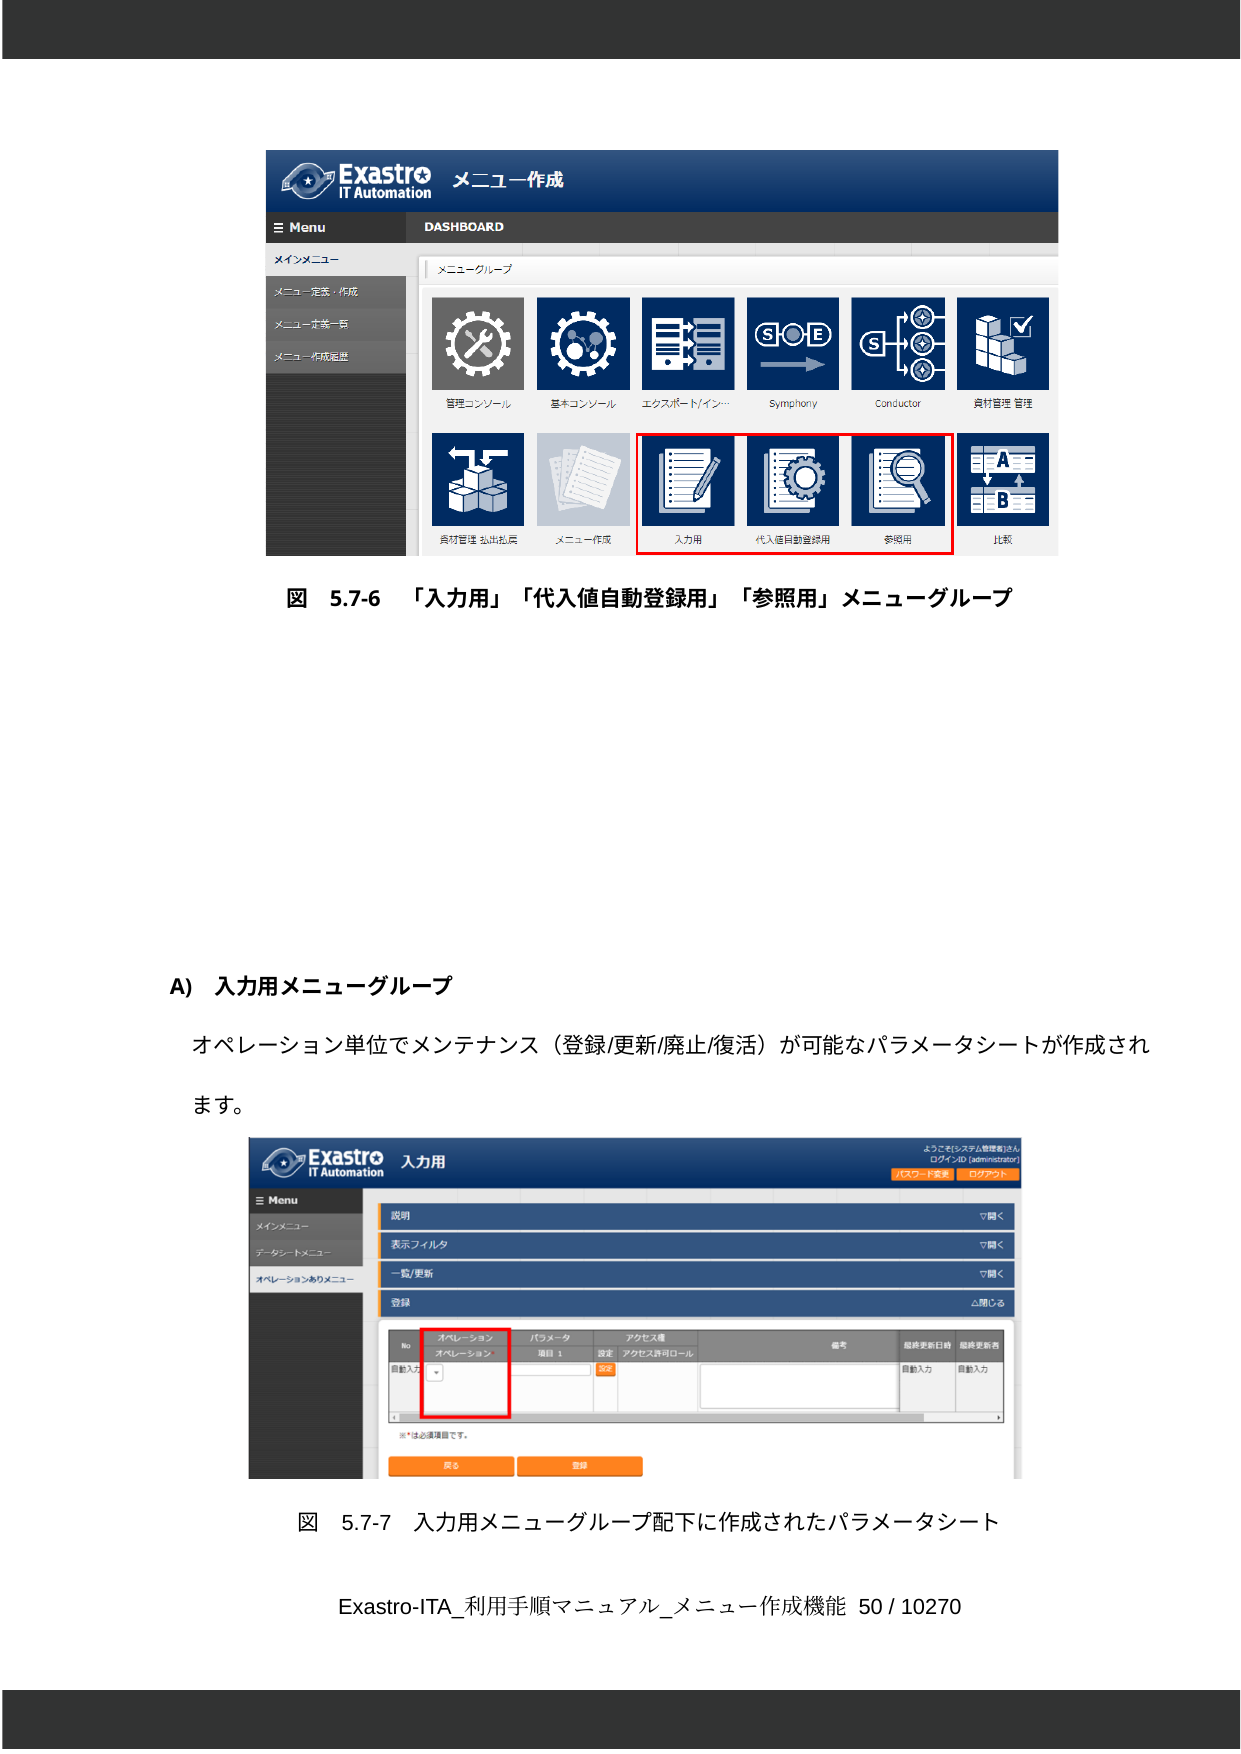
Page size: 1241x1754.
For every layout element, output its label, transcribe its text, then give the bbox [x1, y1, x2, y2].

text A) 入力用メニューグループ [169, 955, 1152, 1014]
text オペレーション単位でメンテナンス（登録/更新/廃止/復活）が可能なパラメータシートが作成されます。 [191, 1014, 1152, 1134]
picture [248, 1137, 1023, 1479]
picture [2, 1690, 1241, 1749]
text 図 5.7-7 入力用メニューグループ配下に作成されたパラメータシート [148, 1491, 1152, 1551]
picture [265, 150, 1059, 556]
picture [2, 0, 1241, 59]
text 図 5.7-6 「入力用」「代入値自動登録用」「参照用」メニューグループ [148, 568, 1152, 627]
